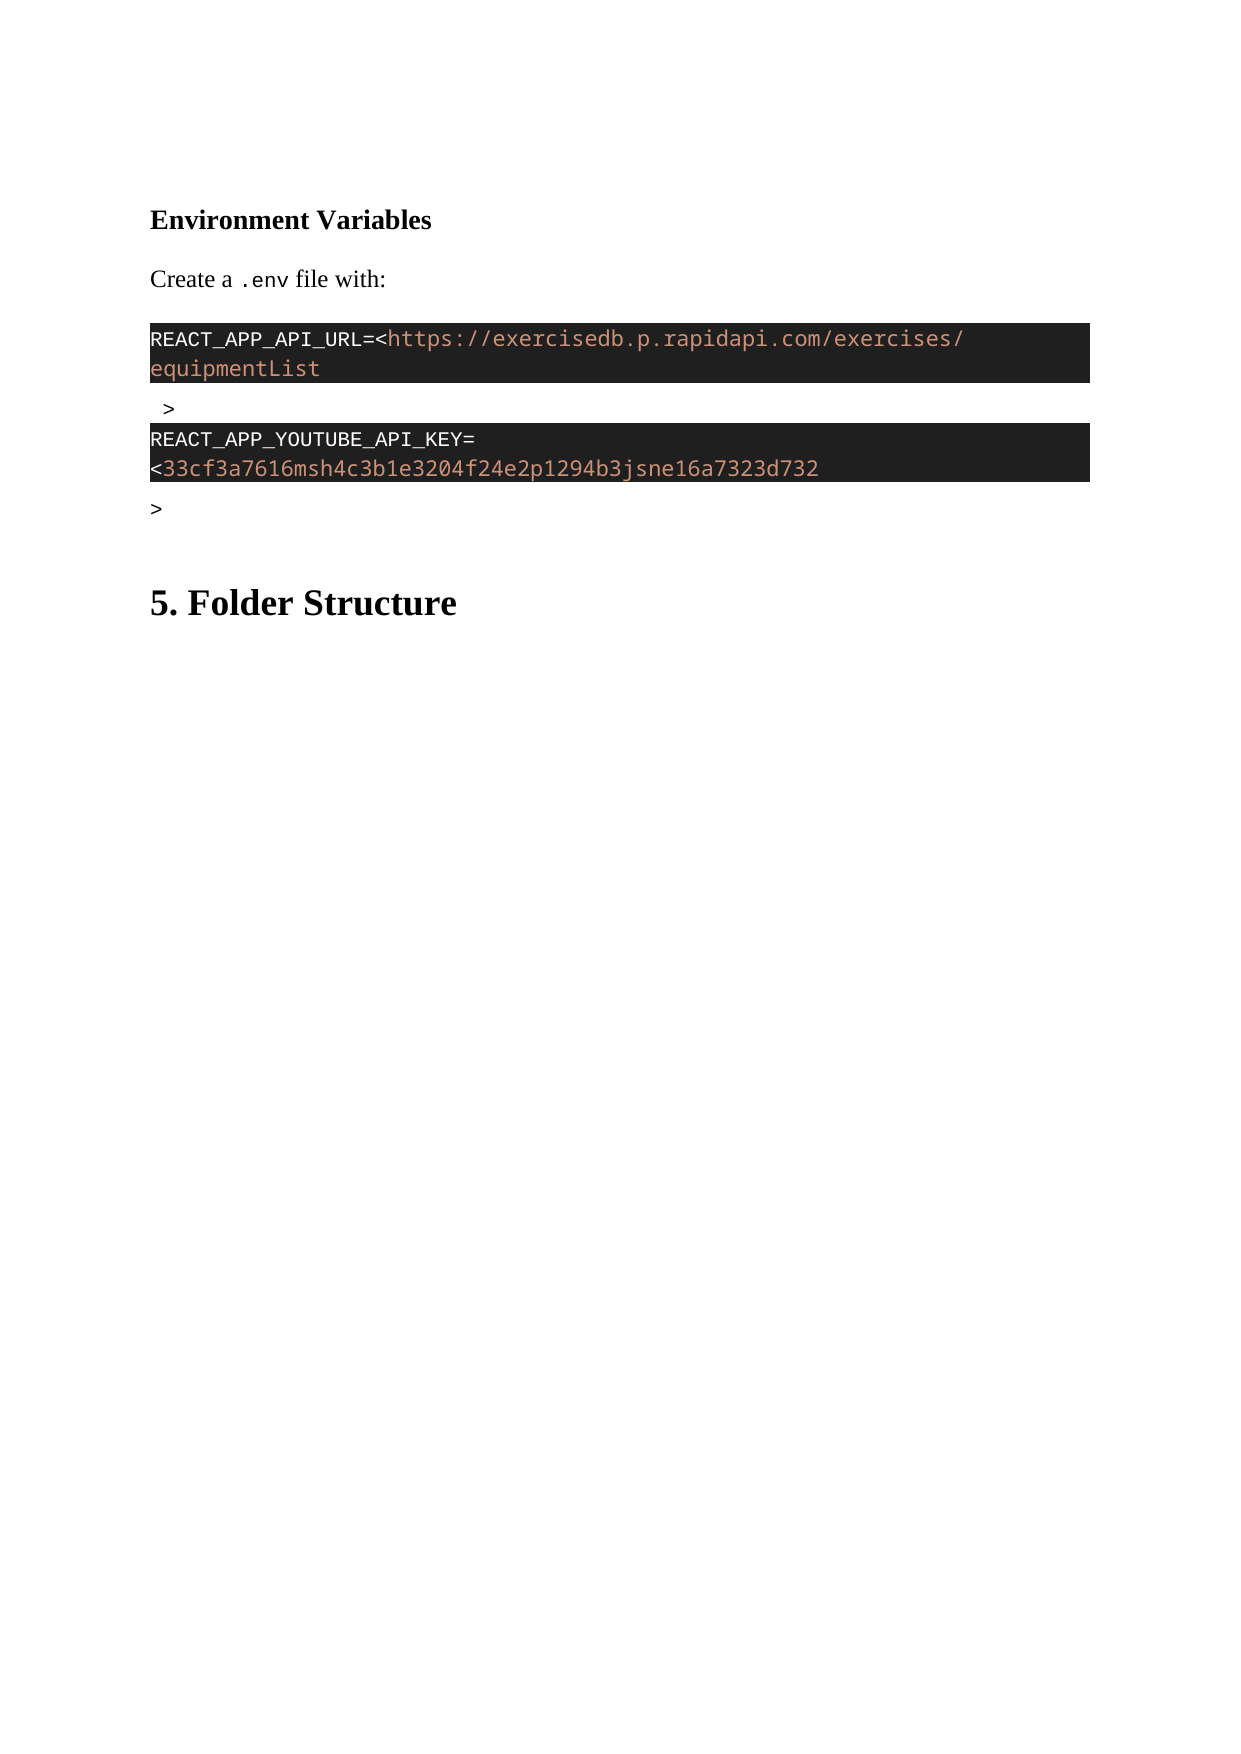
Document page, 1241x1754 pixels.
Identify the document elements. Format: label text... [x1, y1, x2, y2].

text > [150, 399, 1090, 423]
text Environment Variables [150, 203, 1090, 235]
text REACT_APP_YOUTUBE_API_KEY=<33cf3a7616msh4c3b1e3204f24e2p1294b3jsne16a7323d732 [150, 423, 1090, 482]
text REACT_APP_API_URL=<https://exercisedb.p.rapidapi.com/exercises/equipmentList [150, 323, 1090, 383]
text Create a .env file with: [150, 264, 1090, 294]
text 5. Folder Structure [150, 581, 1090, 624]
text > [150, 499, 1090, 523]
